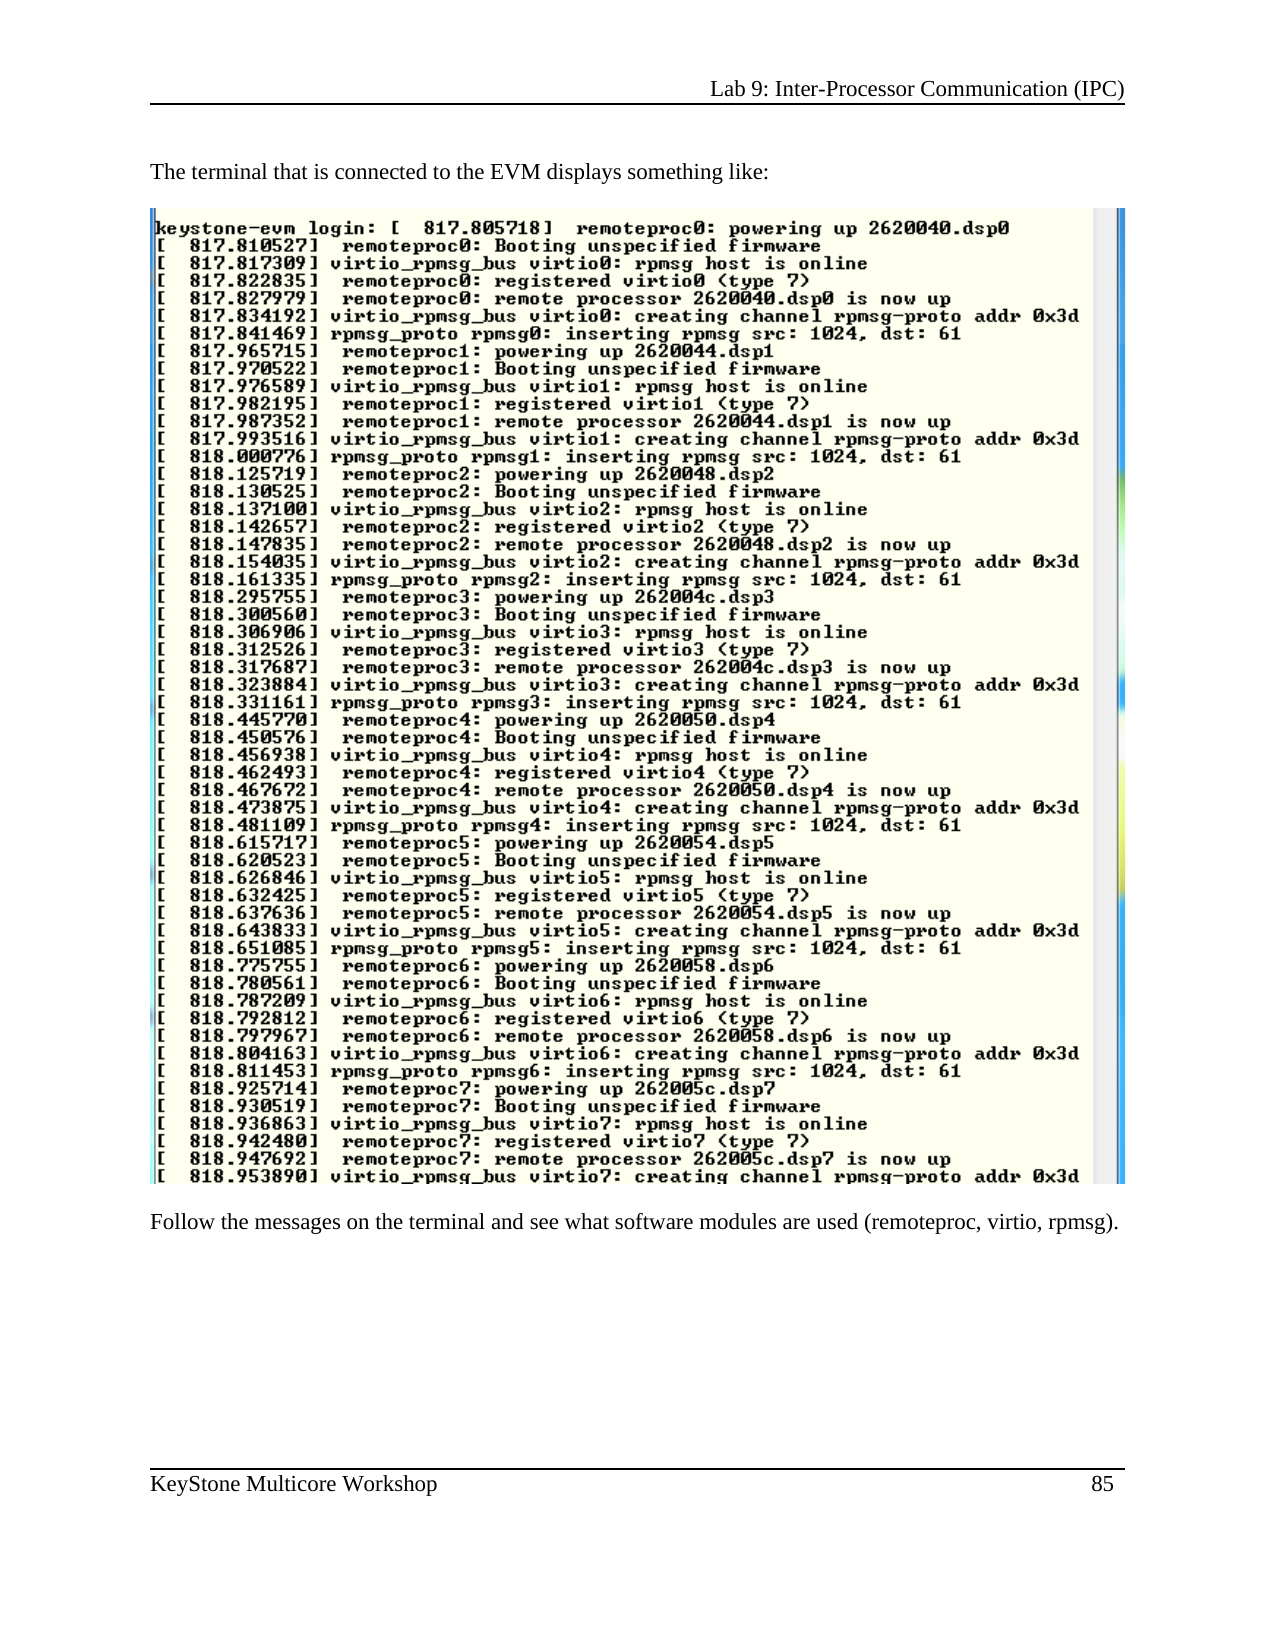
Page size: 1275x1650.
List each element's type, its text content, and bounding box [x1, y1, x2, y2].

text Follow the messages on the terminal and see what software modules are used (remoteproc, virtio, rpmsg). [150, 1208, 1125, 1235]
picture [150, 208, 1125, 1184]
text The terminal that is connected to the EVM displays something like: [150, 158, 1125, 184]
